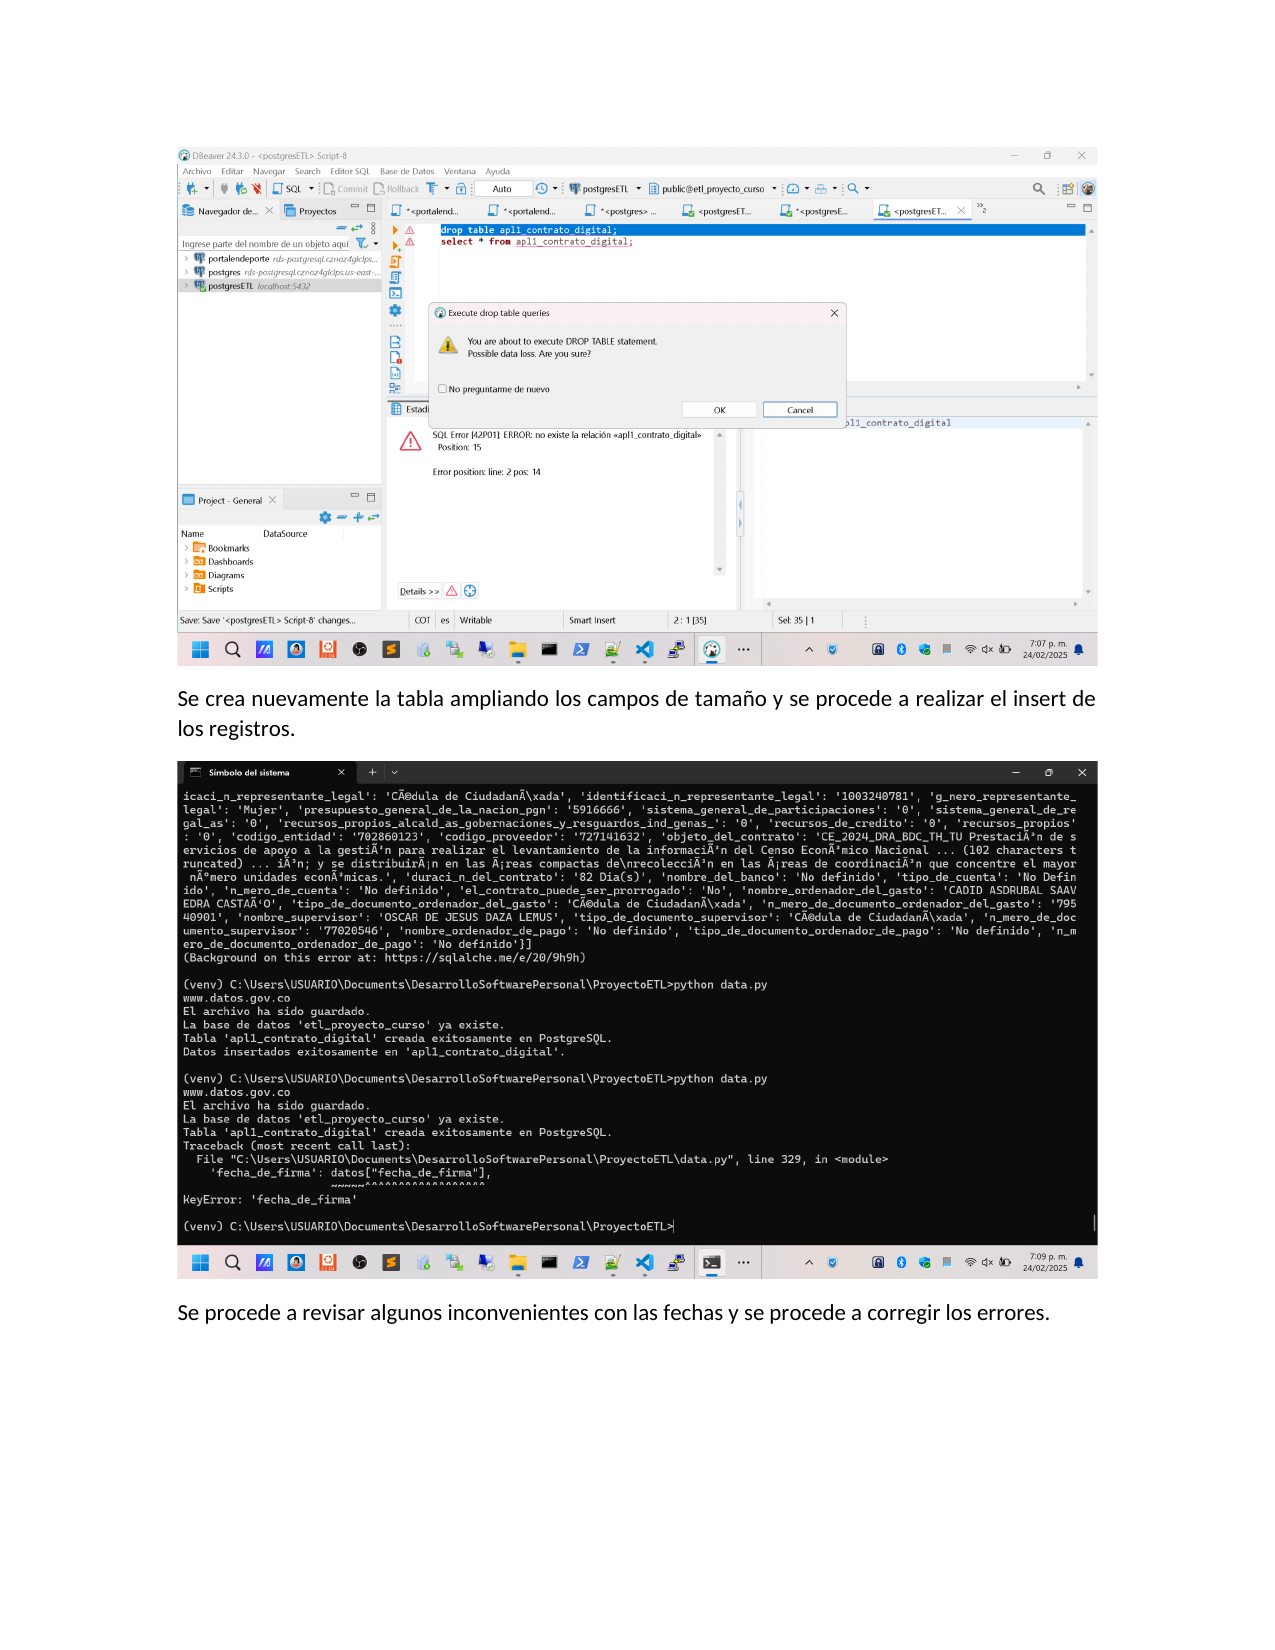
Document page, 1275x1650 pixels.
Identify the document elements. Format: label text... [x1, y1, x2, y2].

text Se crea nuevamente la tabla ampliando los campos de tamaño y se procede a realizar el insert de los registros. [177, 684, 1098, 742]
text Se procede a revisar algunos inconvenientes con las fechas y se procede a corregir los errores. [177, 1298, 1098, 1326]
picture [177, 761, 1098, 1279]
picture [177, 147, 1098, 666]
